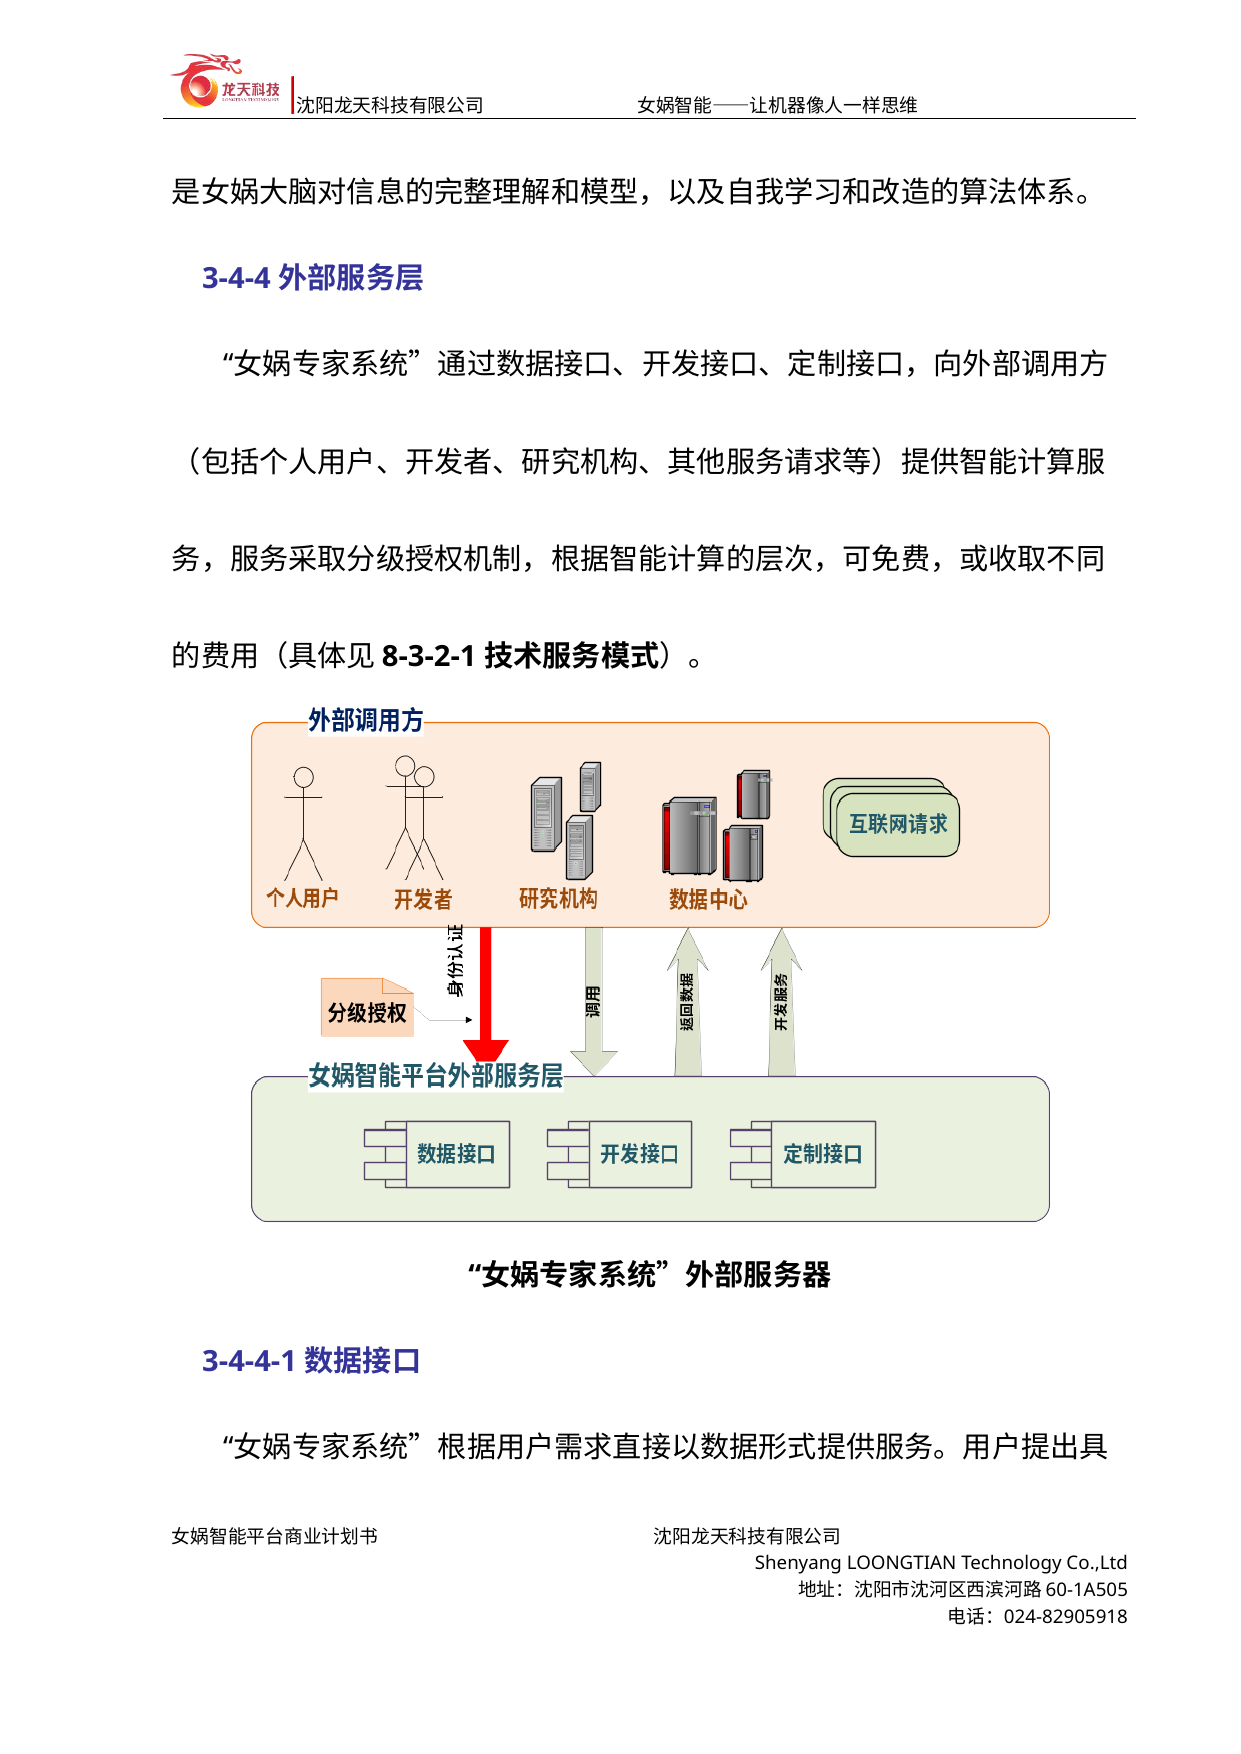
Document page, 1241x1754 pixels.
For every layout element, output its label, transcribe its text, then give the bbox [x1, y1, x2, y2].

text “女娲专家系统”通过数据接口、开发接口、定制接口，向外部调用方（包括个人用户、开发者、研究机构、其他服务请求等）提供智能计算服务，服务采取分级授权机制，根据智能计算的层次，可免费，或收取不同的费用（具体见8-3-2-1 技术服务模式）。 [172, 329, 1128, 687]
text 3-4-4-1 数据接口 [172, 1327, 1128, 1392]
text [172, 1413, 1128, 1478]
subtitle 3-4-4 外部服务层 [172, 243, 1128, 308]
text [172, 157, 1128, 222]
text “女娲专家系统”外部服务器 [172, 1241, 1128, 1306]
